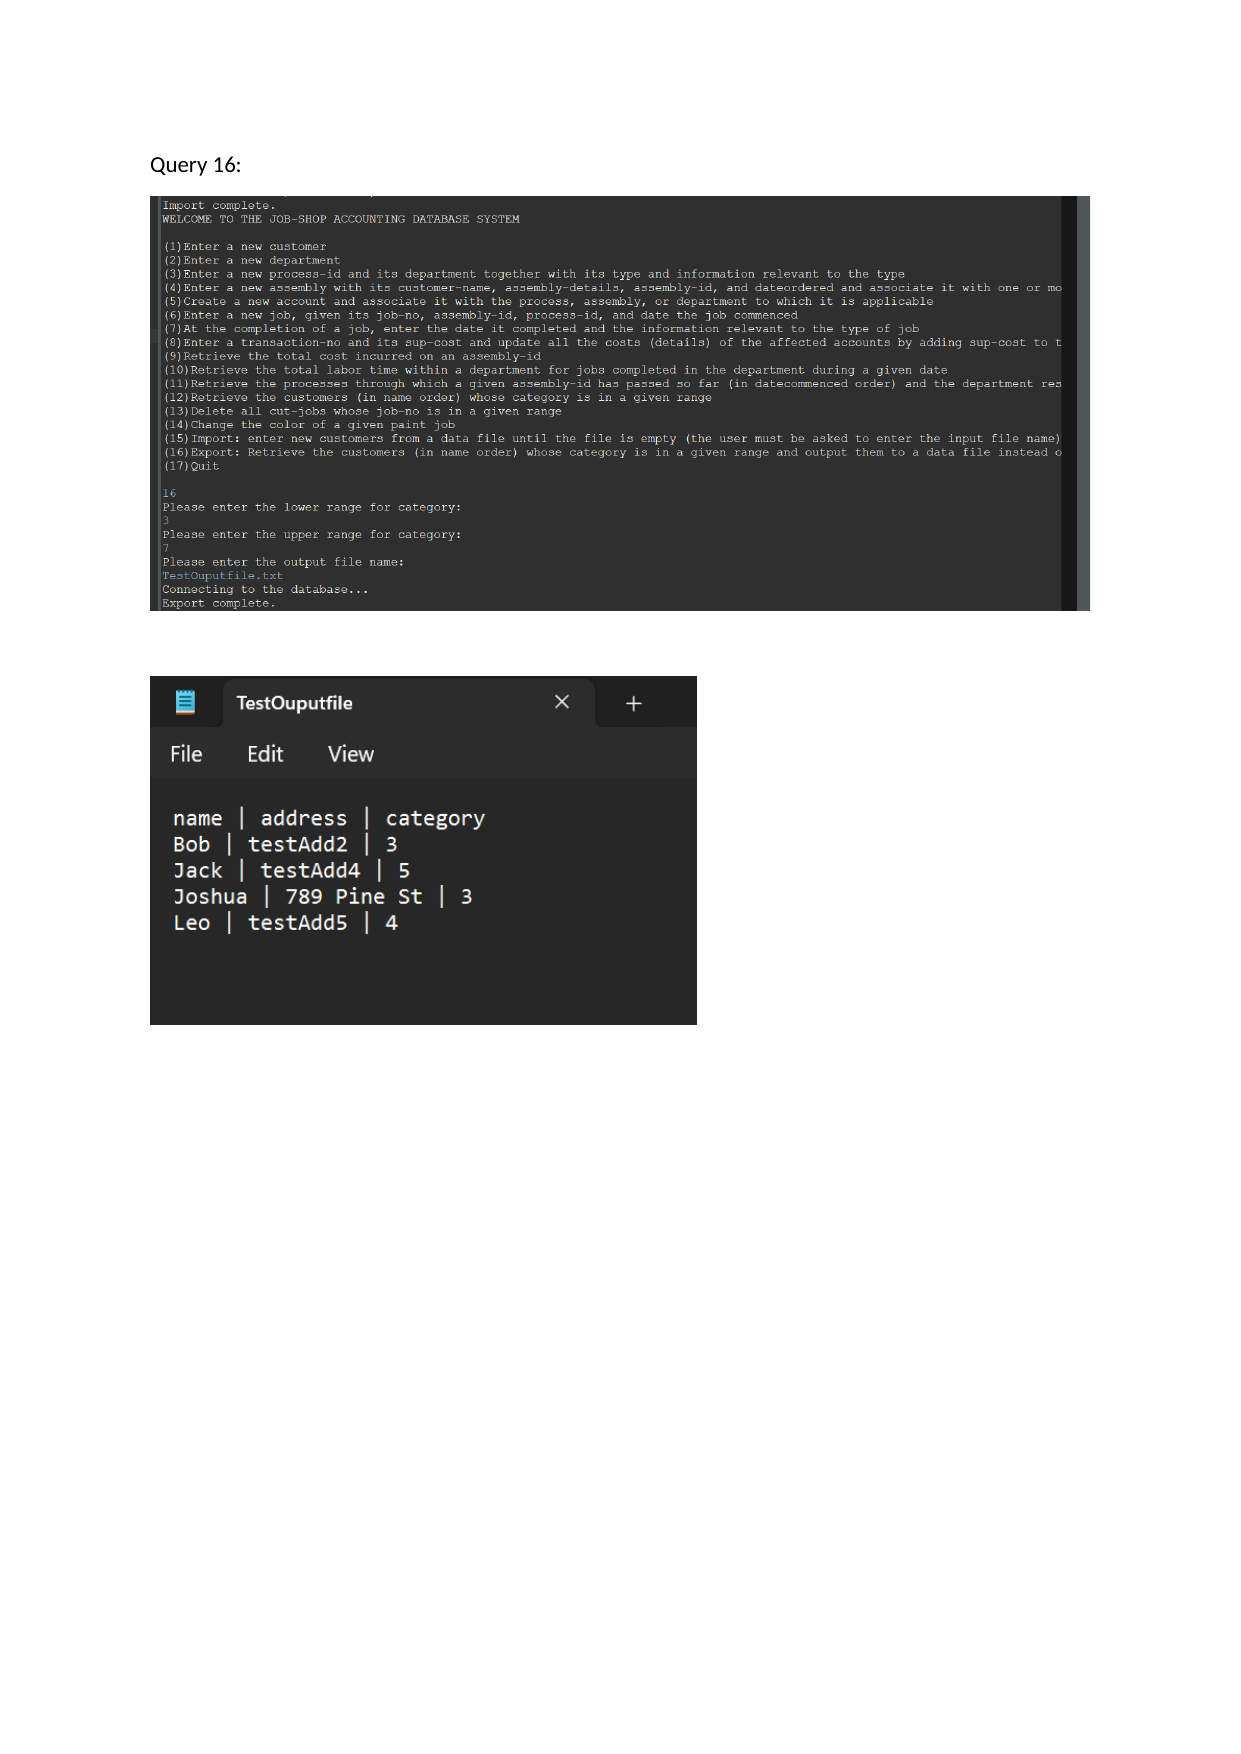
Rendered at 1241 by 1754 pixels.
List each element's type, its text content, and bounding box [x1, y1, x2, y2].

text Query 16: [150, 150, 1090, 178]
picture [150, 196, 1091, 611]
picture [150, 676, 697, 1025]
